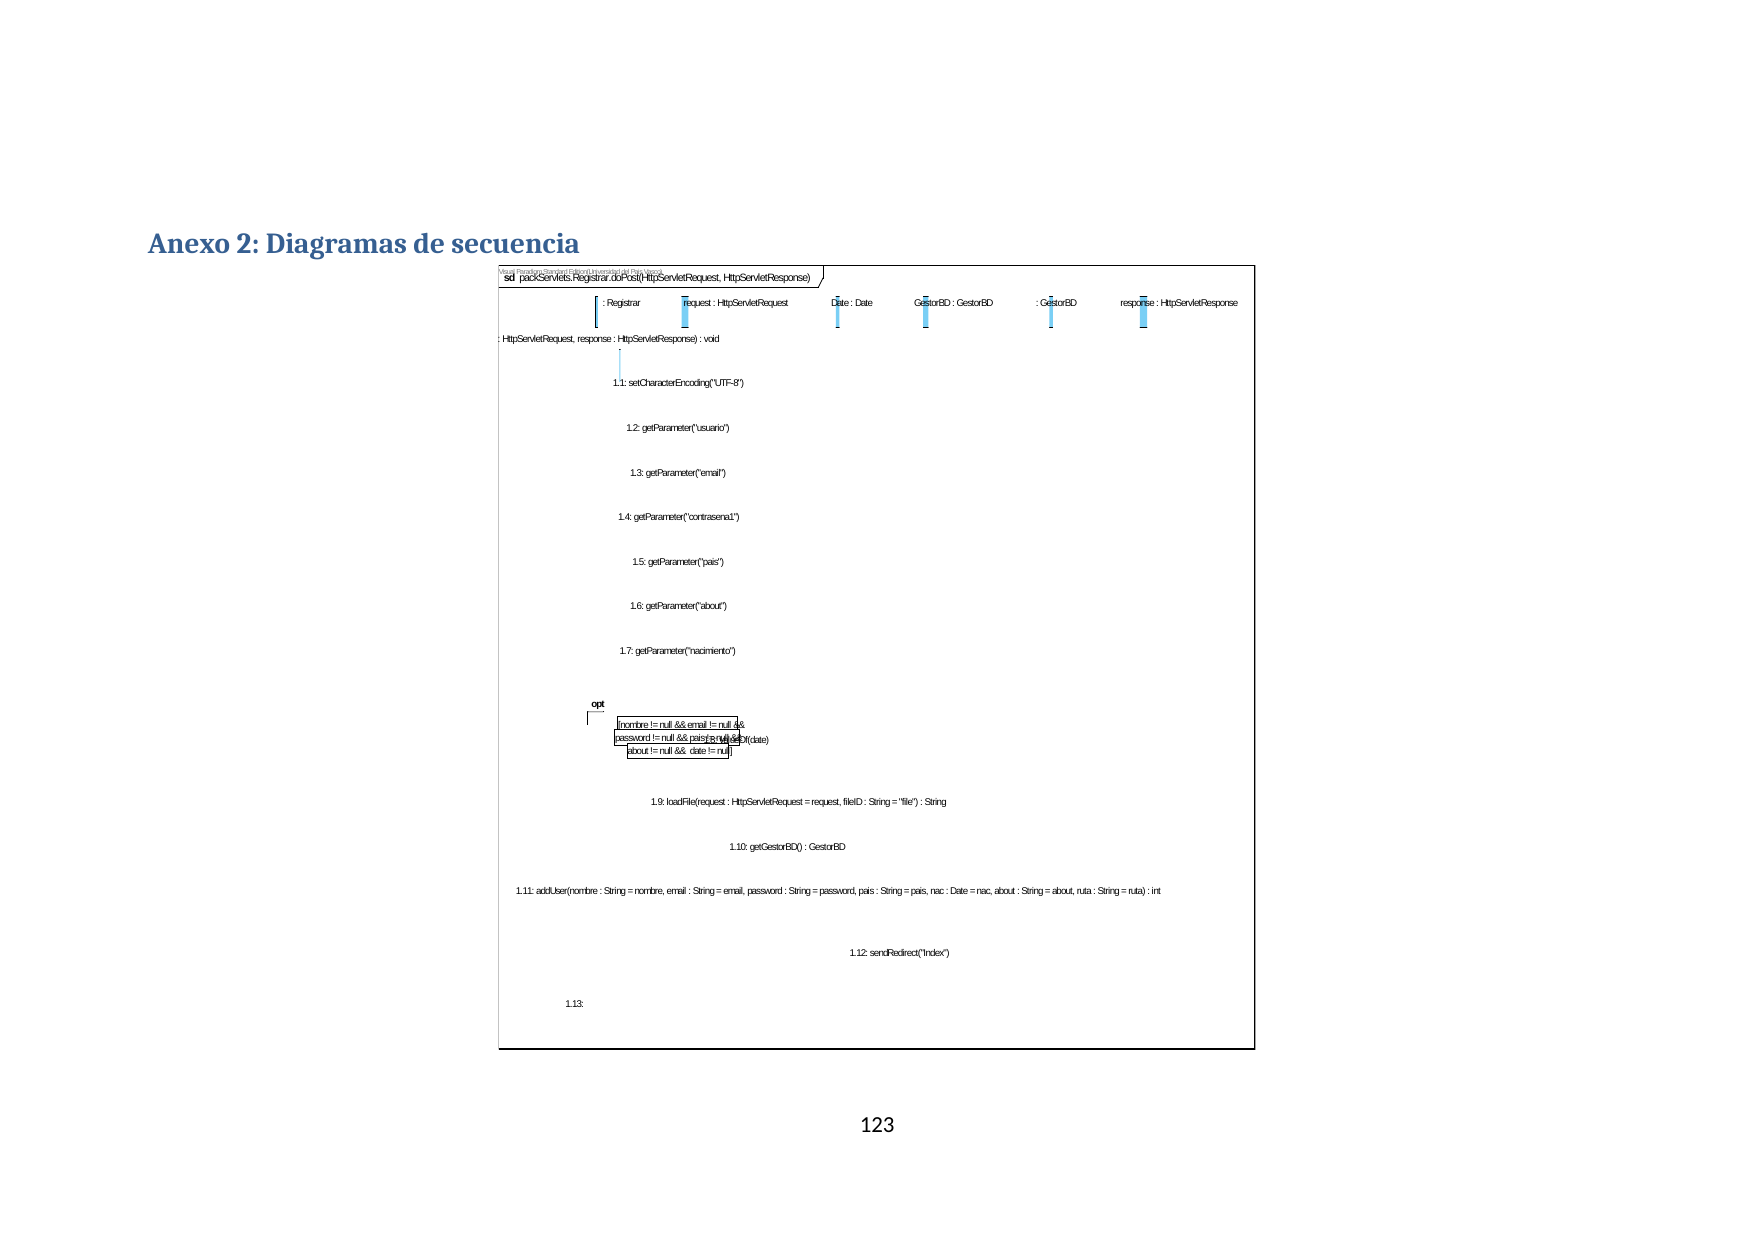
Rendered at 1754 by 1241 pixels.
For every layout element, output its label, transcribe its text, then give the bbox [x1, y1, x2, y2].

subtitle Anexo 2: Diagramas de secuencia [148, 227, 1606, 261]
